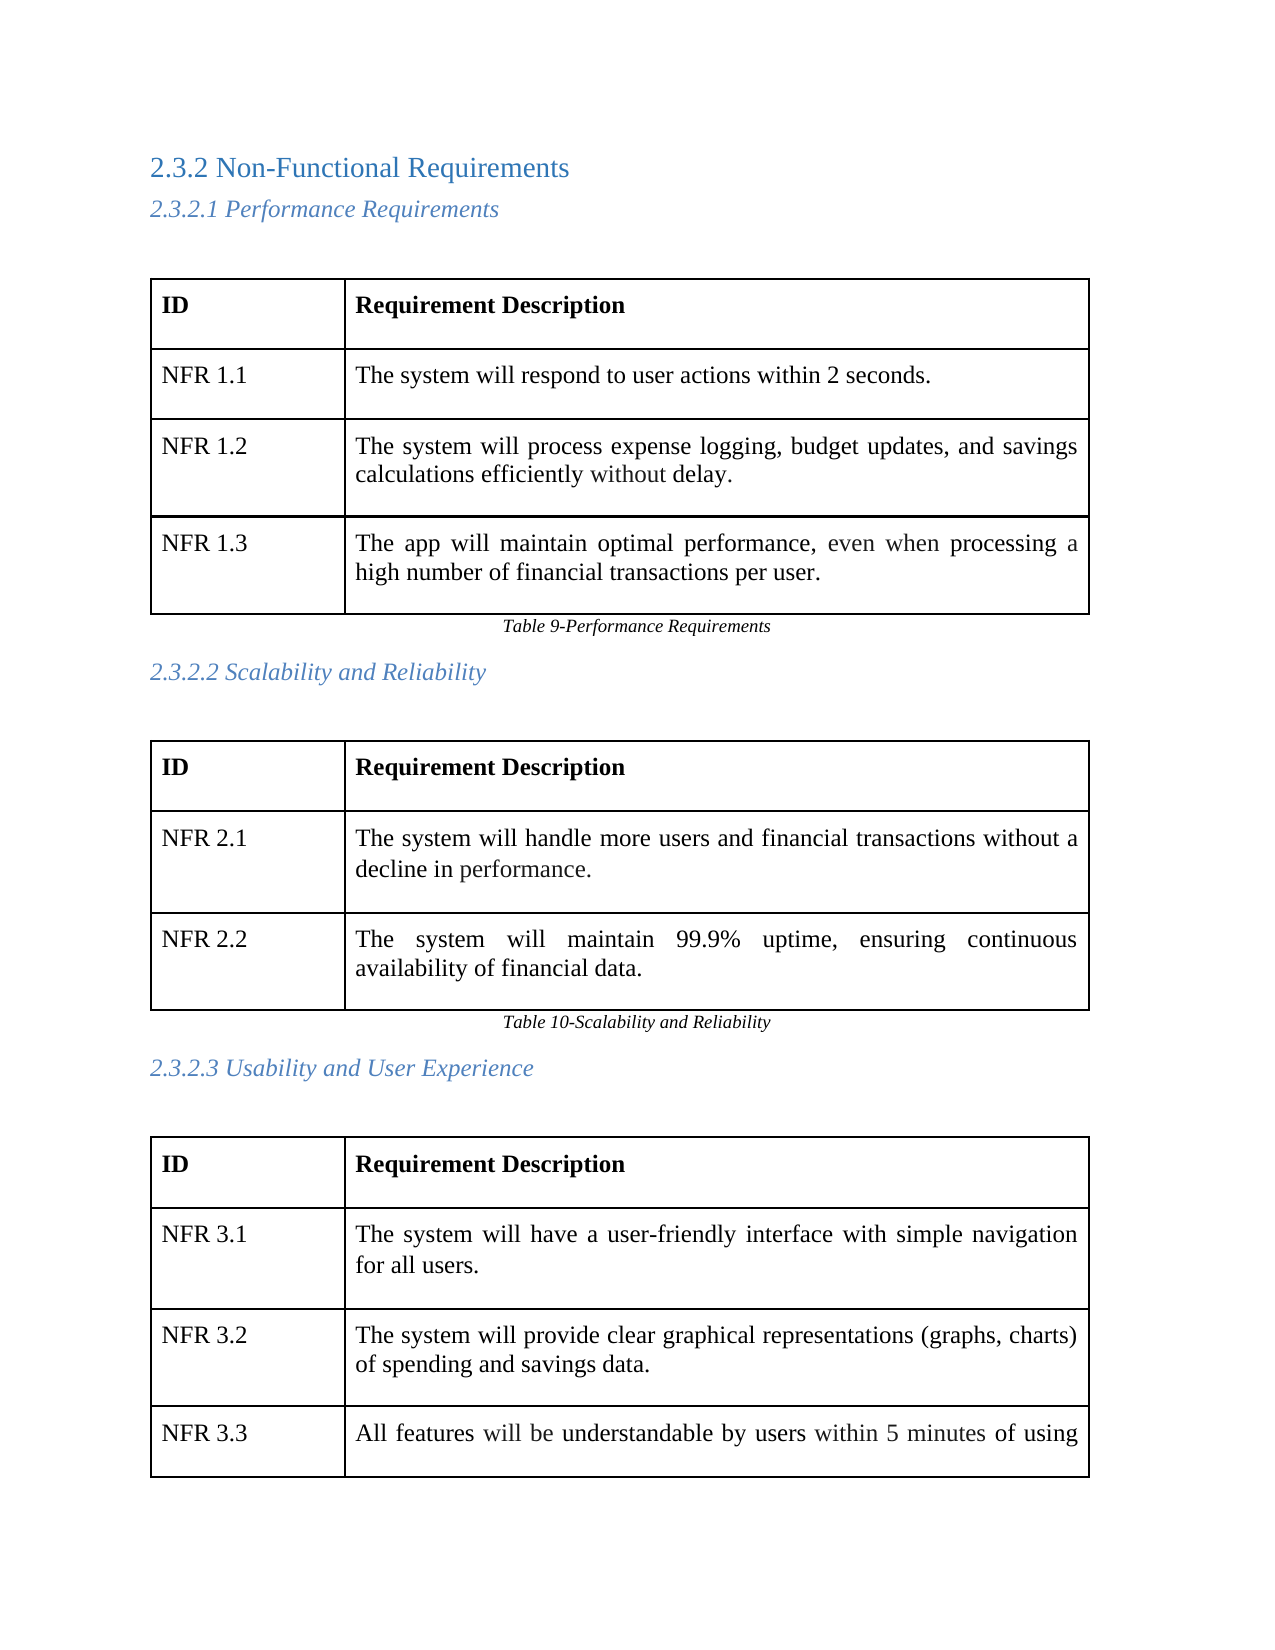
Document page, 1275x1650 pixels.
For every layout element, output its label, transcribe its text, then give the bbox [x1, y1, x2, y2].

text Table 10-Scalability and Reliability [150, 1011, 1125, 1032]
table_cell The system will process expense logging, budget updates, and savings calculations efficiently without delay. [346, 420, 1088, 515]
text Table 9-Performance Requirements [150, 614, 1125, 636]
table_cell NFR 1.2 [152, 420, 344, 515]
table_cell NFR 1.3 [152, 518, 344, 612]
table_cell NFR 2.2 [152, 914, 344, 1009]
table_cell NFR 3.3 [152, 1407, 344, 1476]
subtitle 2.3.2.1 Performance Requirements [150, 194, 1125, 223]
subtitle 2.3.2.2 Scalability and Reliability [150, 657, 1125, 686]
table_header Requirement Description [346, 1138, 1088, 1207]
table_cell The system will provide clear graphical representations (graphs, charts) of spending and savings data. [346, 1310, 1088, 1405]
subtitle 2.3.2.3 Usability and User Experience [150, 1053, 1125, 1082]
table_cell The app will maintain optimal performance, even when processing a high number of financial transactions per user. [346, 518, 1088, 612]
table_header Requirement Description [346, 742, 1088, 810]
table_header ID [152, 742, 344, 810]
table_cell The system will have a user-friendly interface with simple navigation for all users. [346, 1209, 1088, 1308]
table_cell NFR 3.2 [152, 1310, 344, 1405]
table_cell NFR 1.1 [152, 350, 344, 418]
table_cell The system will maintain 99.9% uptime, ensuring continuous availability of financial data. [346, 914, 1088, 1009]
table_cell The system will handle more users and financial transactions without a decline in performance. [346, 812, 1088, 912]
table_header Requirement Description [346, 280, 1088, 348]
table_header ID [152, 1138, 344, 1207]
table_header ID [152, 280, 344, 348]
subtitle 2.3.2 Non-Functional Requirements [150, 150, 1125, 183]
table_cell The system will respond to user actions within 2 seconds. [346, 350, 1088, 418]
table_cell NFR 2.1 [152, 812, 344, 912]
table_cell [346, 1407, 1088, 1476]
table_cell NFR 3.1 [152, 1209, 344, 1308]
